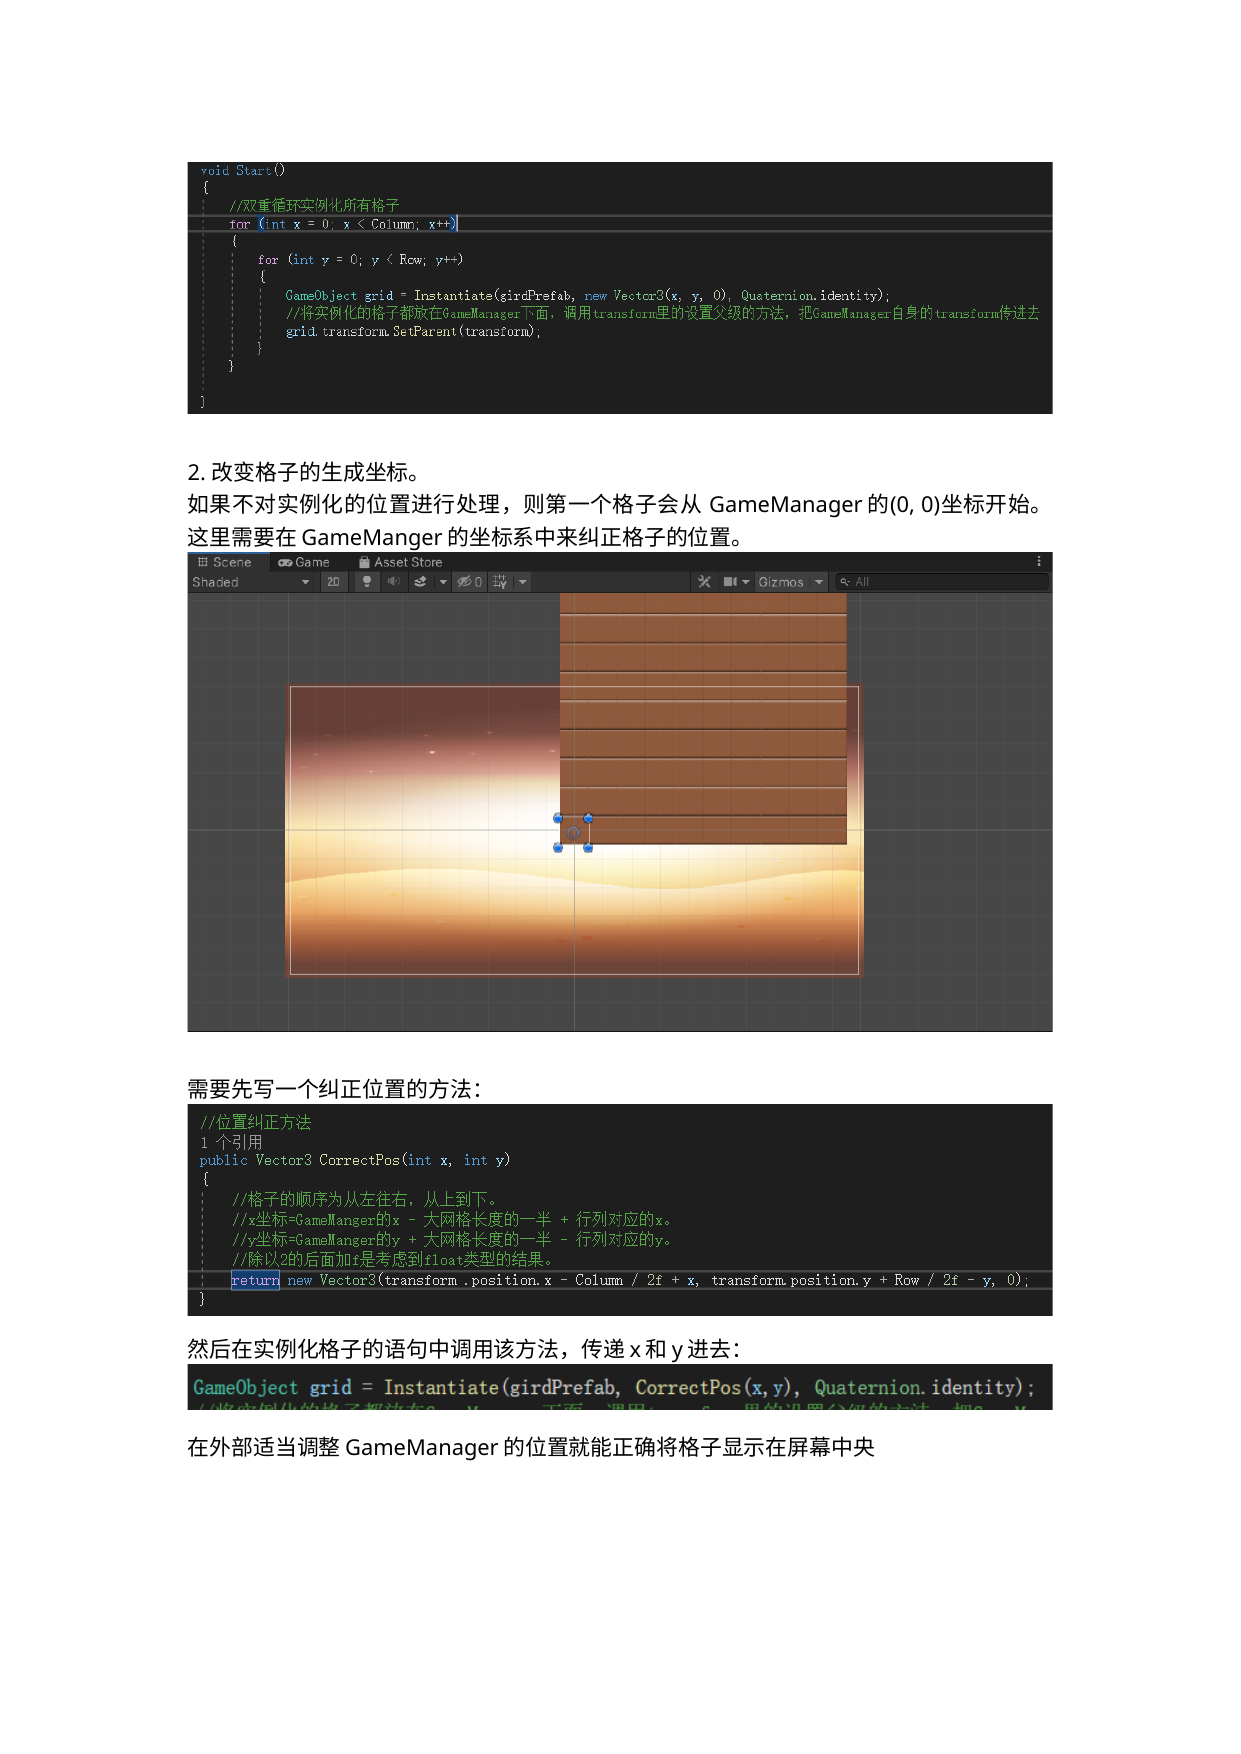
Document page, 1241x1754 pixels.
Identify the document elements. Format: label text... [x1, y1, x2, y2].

text 在外部适当调整GameManager的位置就能正确将格子显示在屏幕中央 [187, 1429, 1053, 1462]
picture [187, 1364, 1053, 1410]
picture [187, 1104, 1053, 1316]
text 2. 改变格子的生成坐标。 [187, 454, 1053, 487]
text 需要先写一个纠正位置的方法： [187, 1072, 1053, 1104]
text 然后在实例化格子的语句中调用该方法，传递x和y进去： [187, 1332, 1053, 1364]
picture [187, 162, 1053, 414]
text 如果不对实例化的位置进行处理，则第一个格子会从GameManager的(0, 0)坐标开始。这里需要在GameManger的坐标系中来纠正格子的位置。 [187, 487, 1053, 552]
picture [187, 552, 1053, 1032]
